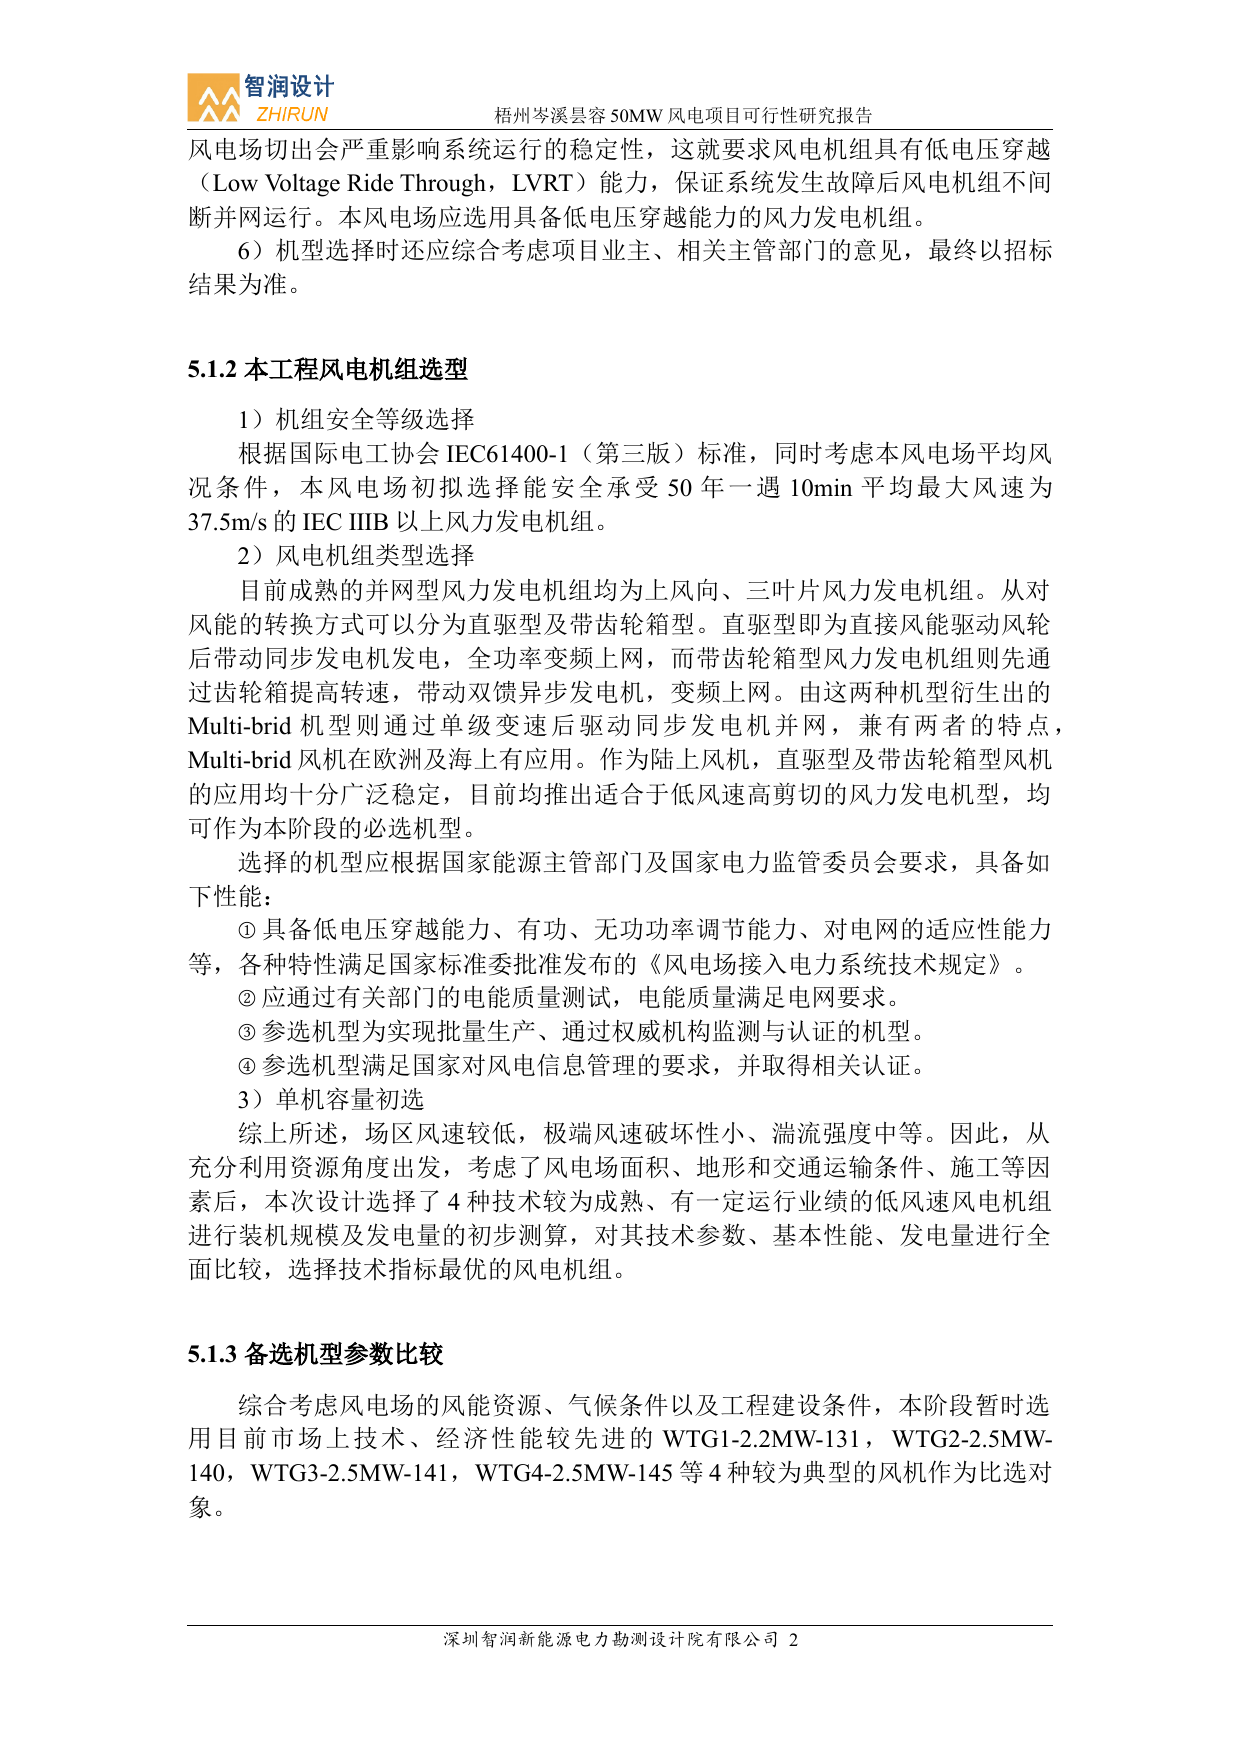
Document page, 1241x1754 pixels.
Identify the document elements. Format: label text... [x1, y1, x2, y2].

text 根据国际电工协会IEC61400-1（第三版）标准，同时考虑本风电场平均风况条件，本风电场初拟选择能安全承受50年一遇10min平均最大风速为37.5m/s的IEC ⅢB以上风力发电机组。 [187, 436, 1053, 538]
text 选择的机型应根据国家能源主管部门及国家电力监管委员会要求，具备如下性能： [187, 843, 1053, 911]
text ③参选机型为实现批量生产、通过权威机构监测与认证的机型。 [187, 1013, 1053, 1047]
picture [187, 70, 335, 123]
text 3）单机容量初选 [187, 1081, 1053, 1115]
text 目前成熟的并网型风力发电机组均为上风向、三叶片风力发电机组。从对风能的转换方式可以分为直驱型及带齿轮箱型。直驱型即为直接风能驱动风轮后带动同步发电机发电，全功率变频上网，而带齿轮箱型风力发电机组则先通过齿轮箱提高转速，带动双馈异步发电机，变频上网。由这两种机型衍生出的Multi-brid机型则通过单级变速后驱动同步发电机并网，兼有两者的特点，Multi-brid风机在欧洲及海上有应用。作为陆上风机，直驱型及带齿轮箱型风机的应用均十分广泛稳定，目前均推出适合于低风速高剪切的风力发电机型，均可作为本阶段的必选机型。 [187, 572, 1053, 843]
text 6）机型选择时还应综合考虑项目业主、相关主管部门的意见，最终以招标结果为准。 [187, 232, 1053, 300]
text 2）风电机组类型选择 [187, 538, 1053, 572]
text ②应通过有关部门的电能质量测试，电能质量满足电网要求。 [187, 979, 1053, 1013]
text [187, 130, 1053, 232]
title 5.1.2 本工程风电机组选型 [187, 351, 1053, 385]
text 综合考虑风电场的风能资源、气候条件以及工程建设条件，本阶段暂时选用目前市场上技术、经济性能较先进的WTG1-2.2MW-131，WTG2-2.5MW-140，WTG3-2.5MW-141，WTG4-2.5MW-145等4种较为典型的风机作为比选对象。 [187, 1387, 1053, 1523]
text ①具备低电压穿越能力、有功、无功功率调节能力、对电网的适应性能力等，各种特性满足国家标准委批准发布的《风电场接入电力系统技术规定》。 [187, 911, 1053, 979]
text 综上所述，场区风速较低，极端风速破坏性小、湍流强度中等。因此，从充分利用资源角度出发，考虑了风电场面积、地形和交通运输条件、施工等因素后，本次设计选择了4种技术较为成熟、有一定运行业绩的低风速风电机组进行装机规模及发电量的初步测算，对其技术参数、基本性能、发电量进行全面比较，选择技术指标最优的风电机组。 [187, 1115, 1053, 1285]
title 备选机型参数比较 [187, 1336, 1053, 1370]
text 1）机组安全等级选择 [187, 402, 1053, 436]
text ④参选机型满足国家对风电信息管理的要求，并取得相关认证。 [187, 1047, 1053, 1081]
